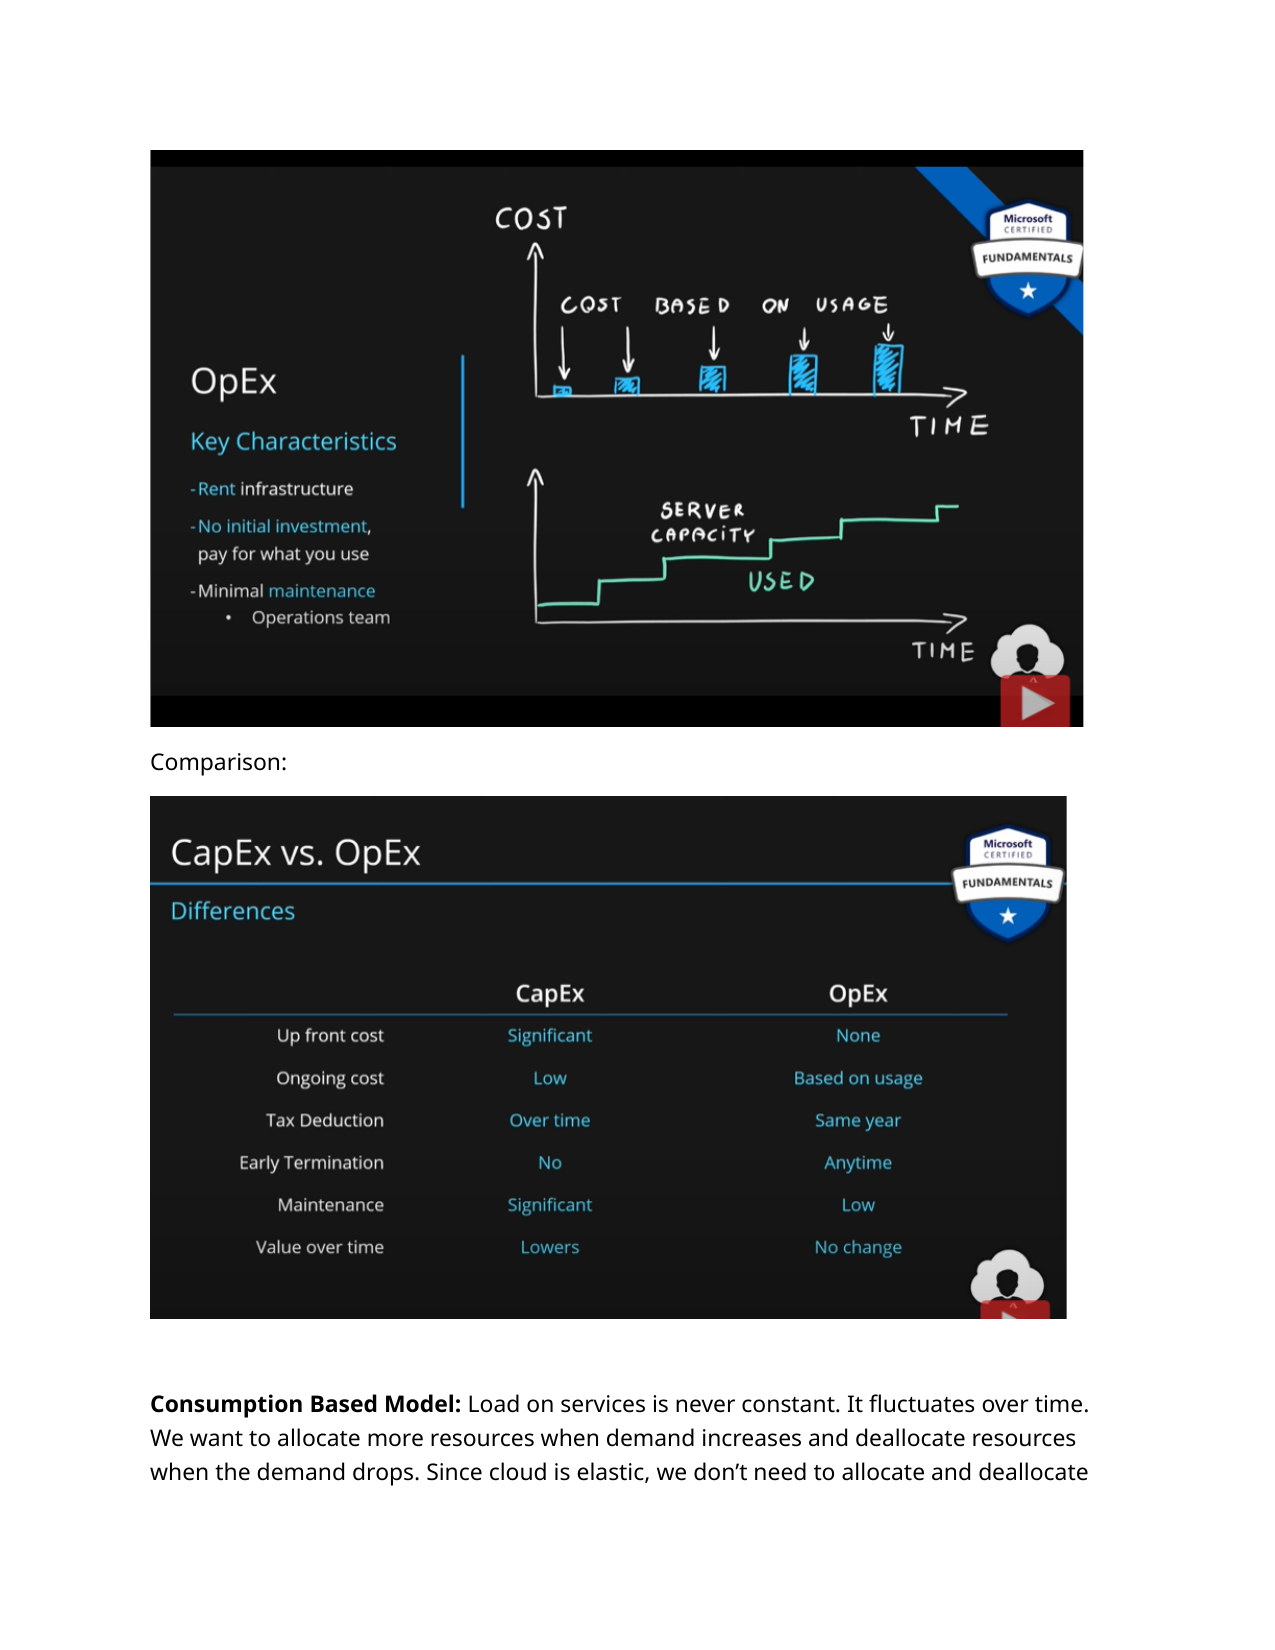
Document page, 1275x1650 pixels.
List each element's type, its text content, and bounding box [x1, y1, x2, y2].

picture [150, 150, 1084, 727]
text Comparison: [150, 746, 1125, 777]
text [150, 1388, 1125, 1487]
picture [150, 796, 1067, 1319]
